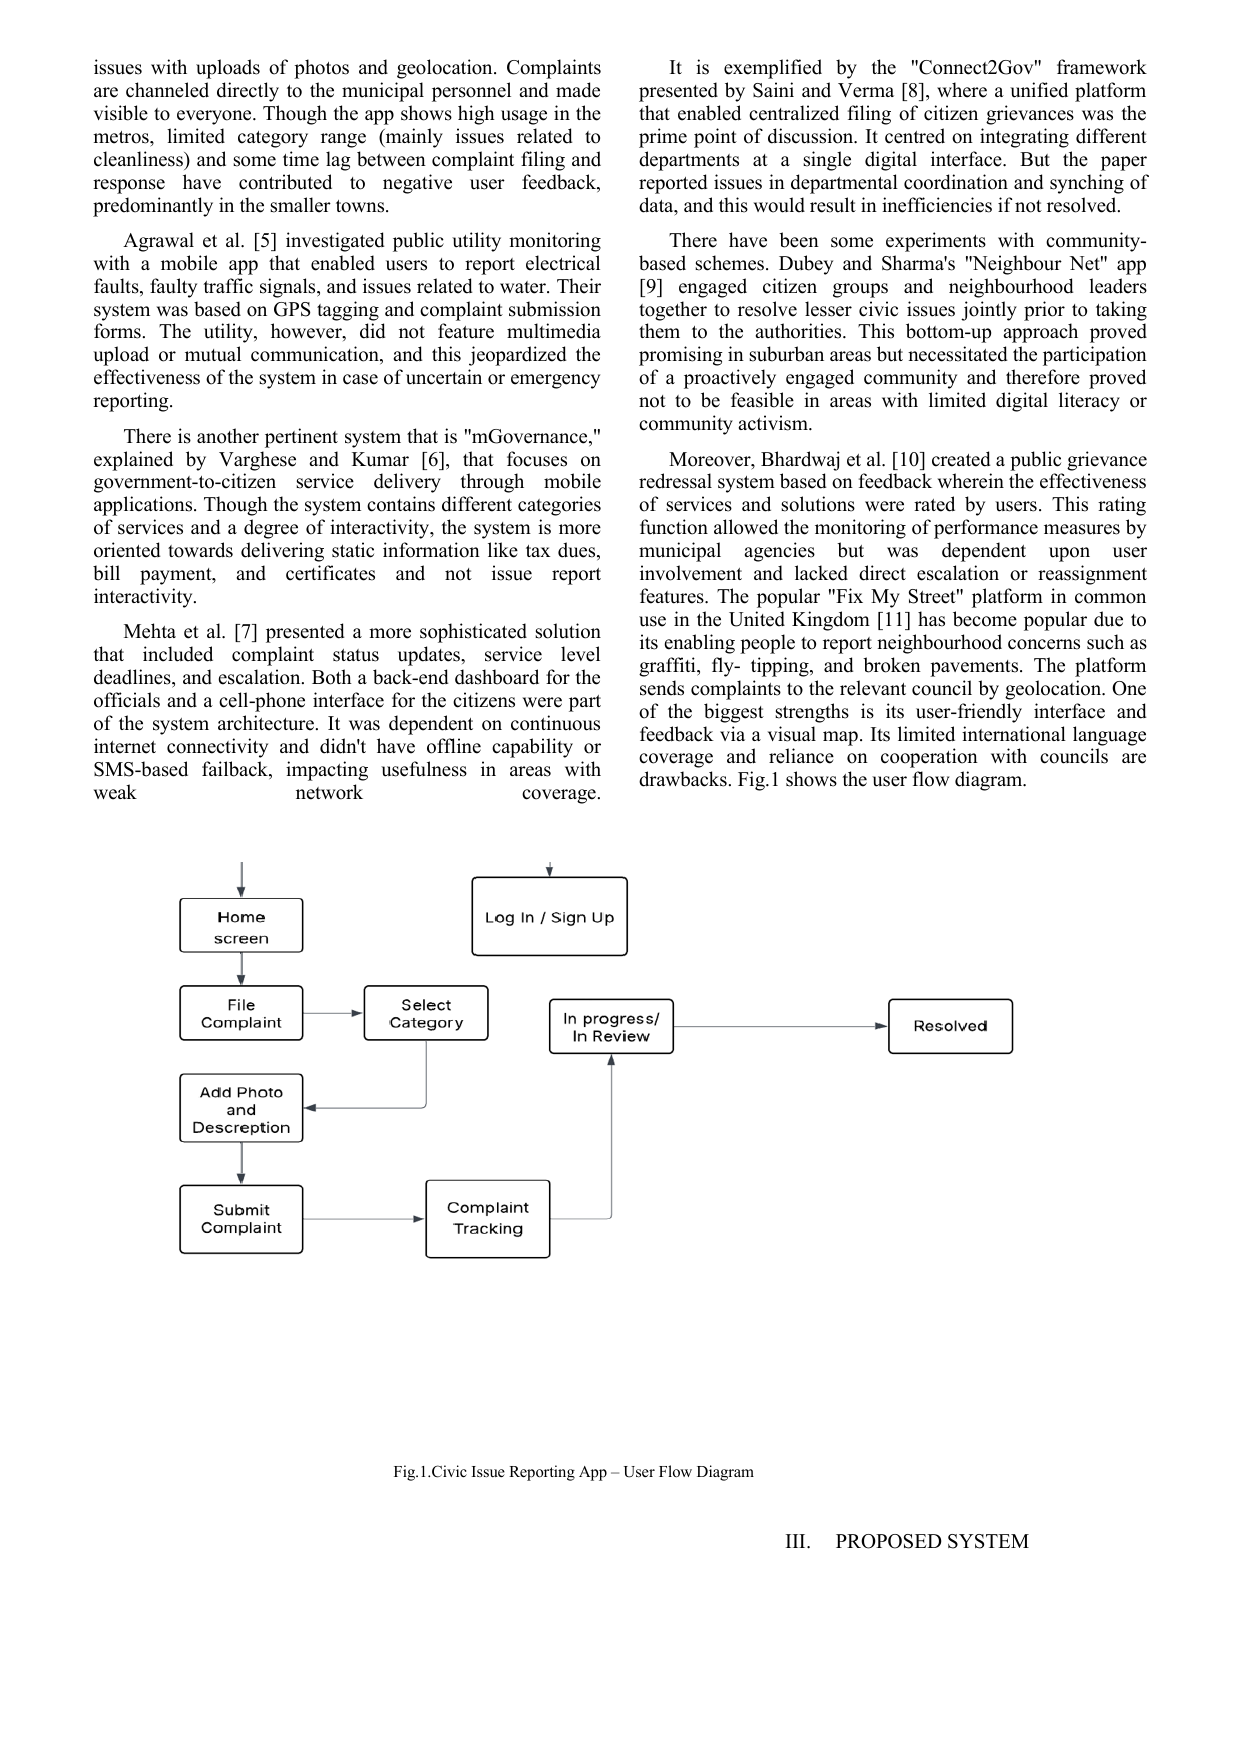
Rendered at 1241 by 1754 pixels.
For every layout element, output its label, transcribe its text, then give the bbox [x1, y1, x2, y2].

picture [137, 862, 1134, 1279]
text Fig.1.Civic Issue Reporting App – User Flow Diagram [93, 1463, 1147, 1482]
text Mehta et al. [7] presented a more sophisticated solution that included complaint status updates, service level deadlines, and escalation. Both a back-end dashboard for the officials and a cell-phone interface for the citizens were part of the system architecture. It was dependent on continuous internet connectivity and didn't have offline capability or SMS-based failback, impacting usefulness in areas with weak network coverage. [93, 621, 601, 827]
text Moreover, Bhardwaj et al. [10] created a public grievance redressal system based on feedback wherein the effectiveness of services and solutions were rated by users. This rating function allowed the monitoring of performance measures by municipal agencies but was dependent upon user involvement and lacked direct escalation or reassignment features. The popular "Fix My Street" platform in common use in the United Kingdom [11] has become popular due to its enabling people to report neighbourhood concerns such as graffiti, fly- tipping, and broken pavements. The platform sends complaints to the relevant council by geolocation. One of the biggest strengths is its user-friendly interface and feedback via a visual map. Its limited international language coverage and reliance on cooperation with councils are drawbacks. Fig.1 shows the user flow diagram. [639, 448, 1147, 791]
subtitle PROPOSED SYSTEM [658, 1529, 1147, 1553]
text There have been some experiments with community- based schemes. Dubey and Sharma's "Neighbour Net" app [9] engaged citizen groups and neighbourhood leaders together to resolve lesser civic issues jointly prior to taking them to the authorities. This bottom-up approach proved promising in suburban areas but necessitated the participation of a proactively engaged community and therefore proved not to be feasible in areas with limited digital literacy or community activism. [639, 229, 1147, 435]
text It is exemplified by the "Connect2Gov" framework presented by Saini and Verma [8], where a unified platform that enabled centralized filing of citizen grievances was the prime point of discussion. It centred on integrating different departments at a single digital interface. But the paper reported issues in departmental coordination and synching of data, and this would result in inefficiencies if not resolved. [639, 56, 1147, 217]
text Agrawal et al. [5] investigated public utility monitoring with a mobile app that enabled users to report electrical faults, faulty traffic signals, and issues related to water. Their system was based on GPS tagging and complaint submission forms. The utility, however, did not feature multimedia upload or mutual communication, and this jeopardized the effectiveness of the system in case of uncertain or emergency reporting. [93, 229, 601, 412]
text There is another pertinent system that is "mGovernance," explained by Varghese and Kumar [6], that focuses on government-to-citizen service delivery through mobile applications. Though the system contains different categories of services and a degree of interactivity, the system is more oriented towards delivering static information like tax dues, bill payment, and certificates and not issue report interactivity. [93, 425, 601, 608]
